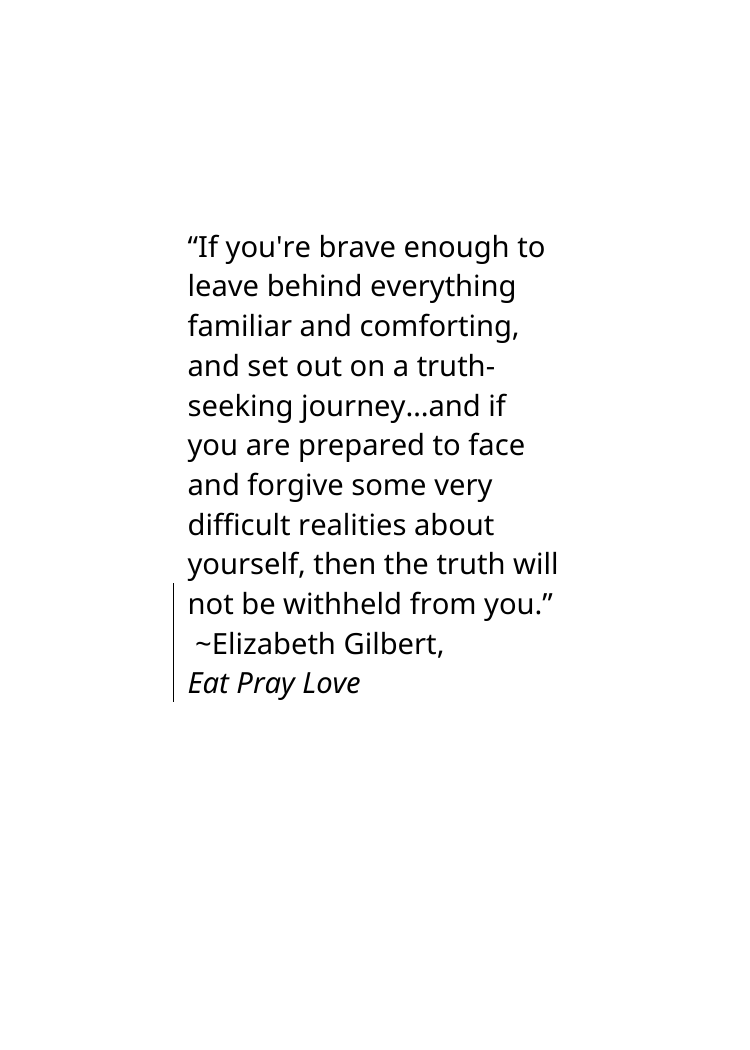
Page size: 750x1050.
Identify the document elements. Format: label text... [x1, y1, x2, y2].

text ~Elizabeth Gilbert, Eat Pray Love [187, 623, 562, 702]
text “If you're brave enough to leave behind everything familiar and comforting, and set out on a truth-seeking journey…and if you are prepared to face and forgive some very difficult realities about yourself, then the truth will not be withheld from you.” [187, 226, 562, 623]
